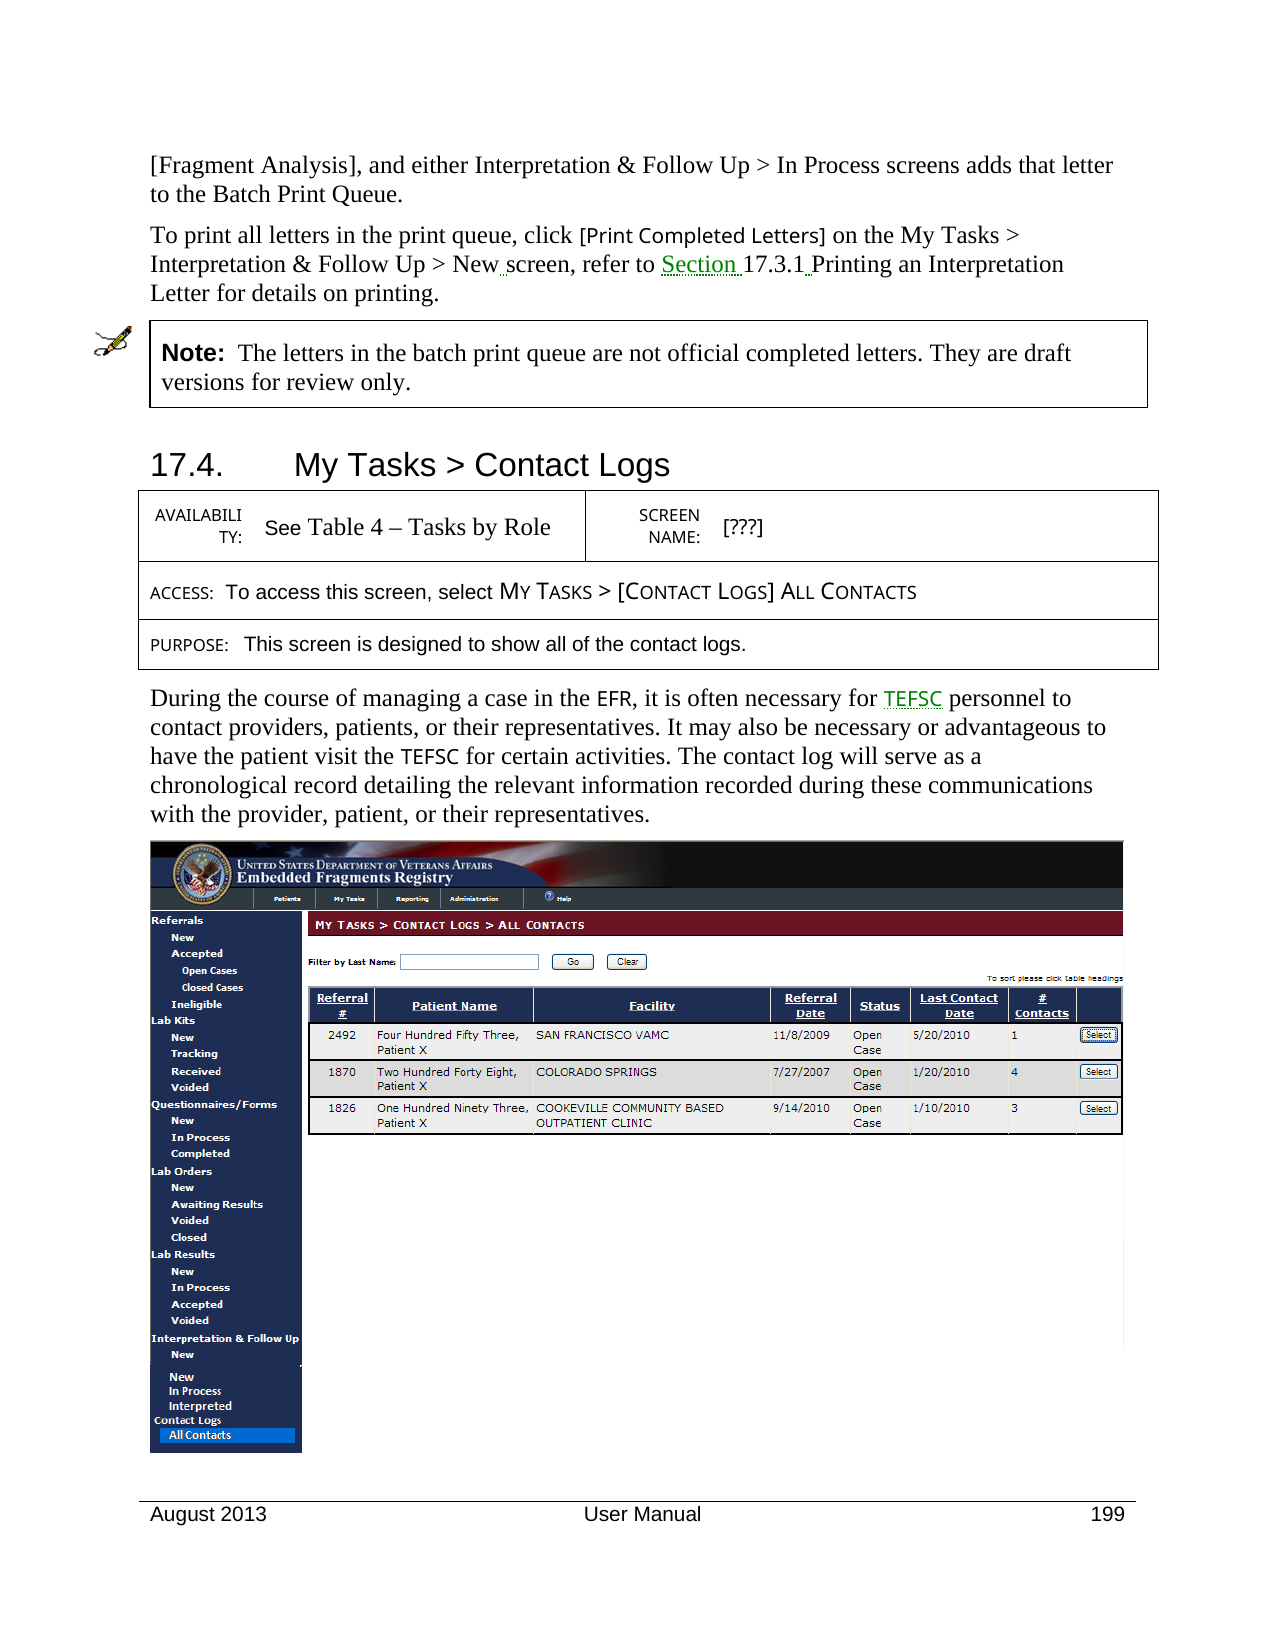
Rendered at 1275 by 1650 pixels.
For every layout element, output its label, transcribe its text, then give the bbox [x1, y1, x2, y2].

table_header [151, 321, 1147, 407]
text During the course of managing a case in the EFR, it is often necessary for TEFSC personnel to contact providers, patients, or their representatives. It may also be necessary or advantageous to have the patient visit the TEFSC for certain activities. The contact log will serve as a chronological record detailing the relevant information recorded during these communications with the provider, patient, or their representatives. [150, 683, 1125, 828]
picture [150, 840, 1124, 1453]
text To print all letters in the print queue, click [Print Completed Letters] on the My Tasks > Interpretation & Follow Up > New screen, refer to Section 17.3.1 Printing an Interpretation Letter for details on printing. [150, 220, 1125, 307]
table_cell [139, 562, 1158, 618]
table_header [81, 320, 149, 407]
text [150, 150, 1125, 207]
picture [92, 320, 139, 357]
subtitle My Tasks > Contact Logs [150, 445, 1125, 483]
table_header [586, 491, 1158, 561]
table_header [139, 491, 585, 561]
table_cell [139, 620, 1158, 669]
